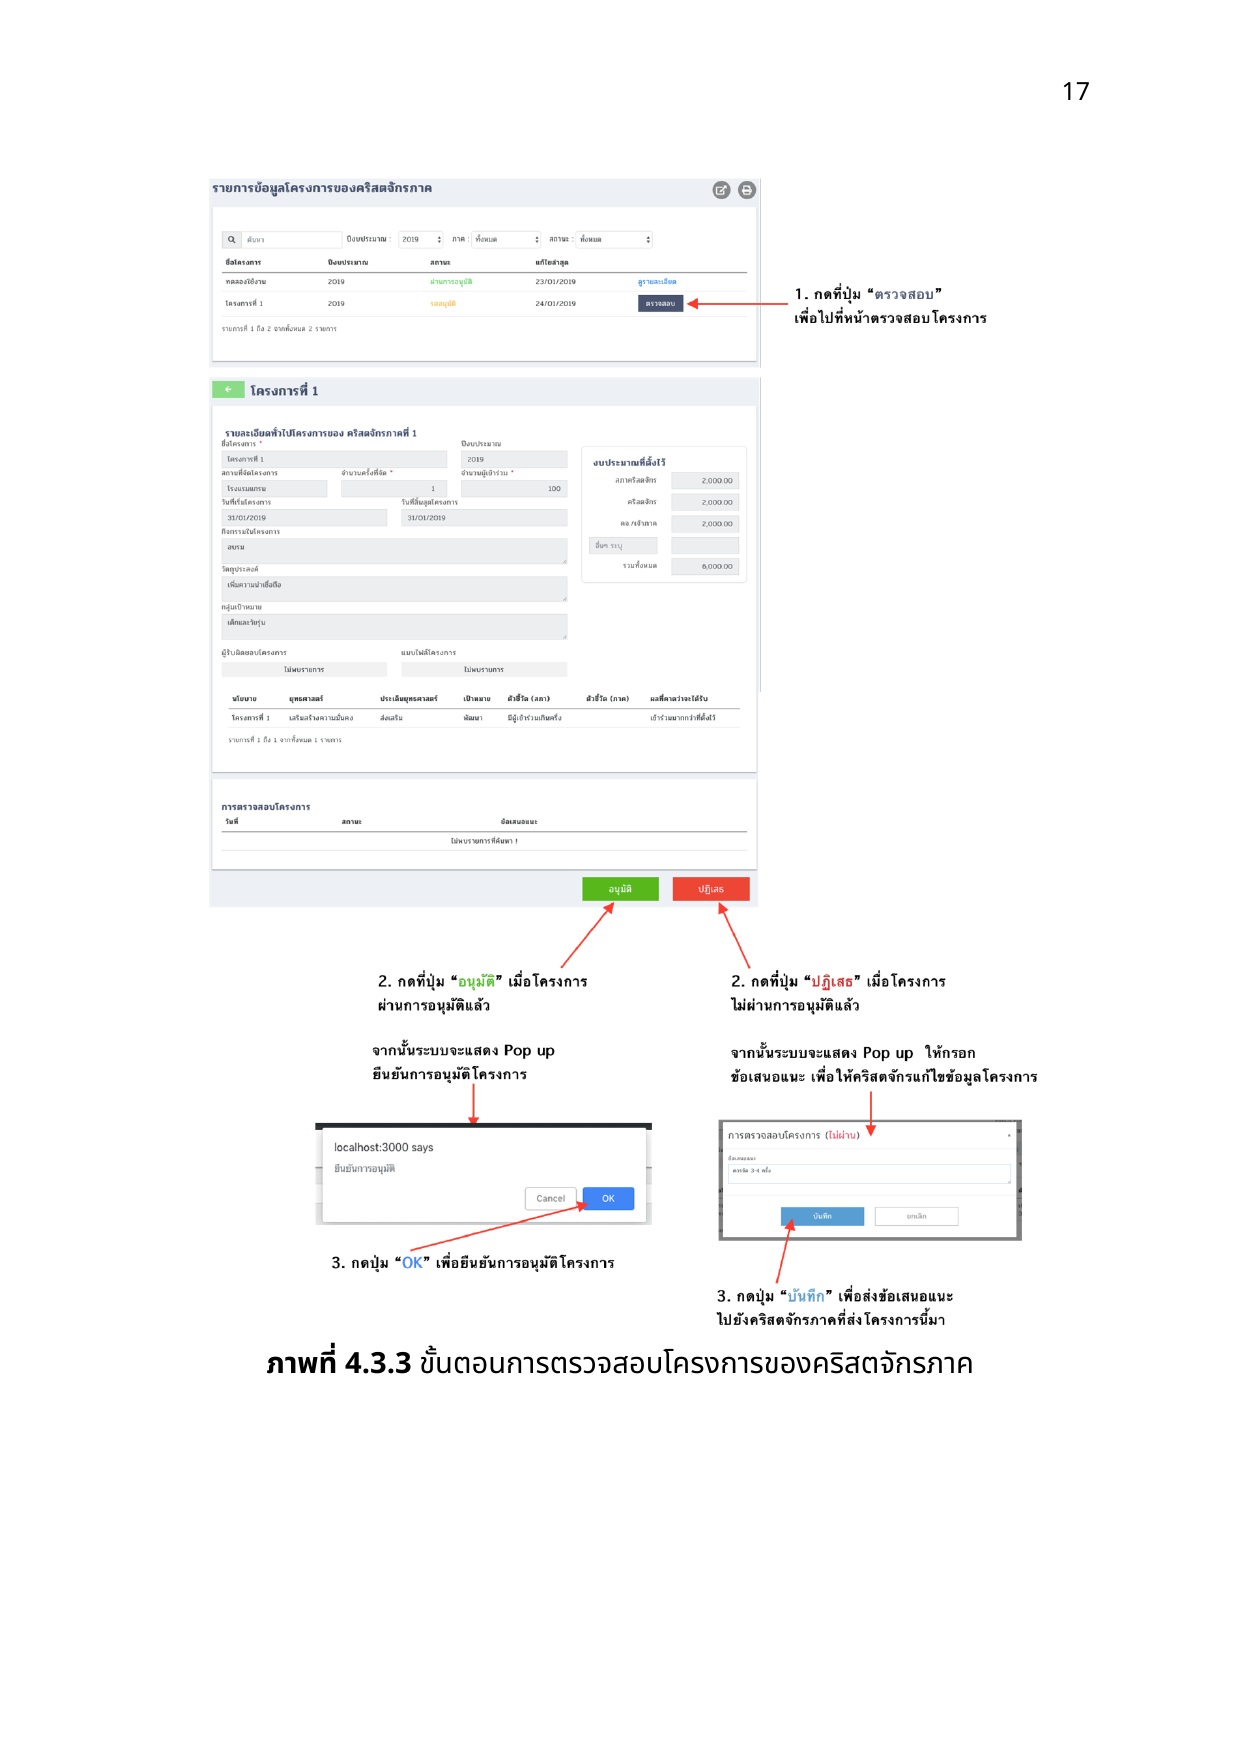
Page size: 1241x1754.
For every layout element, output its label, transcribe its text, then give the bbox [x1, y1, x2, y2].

text ภาพที่ 4.3.3 ขั้นตอนการตรวจสอบโครงการของคริสตจักรภาค [150, 1342, 1090, 1386]
picture [192, 150, 1049, 1342]
